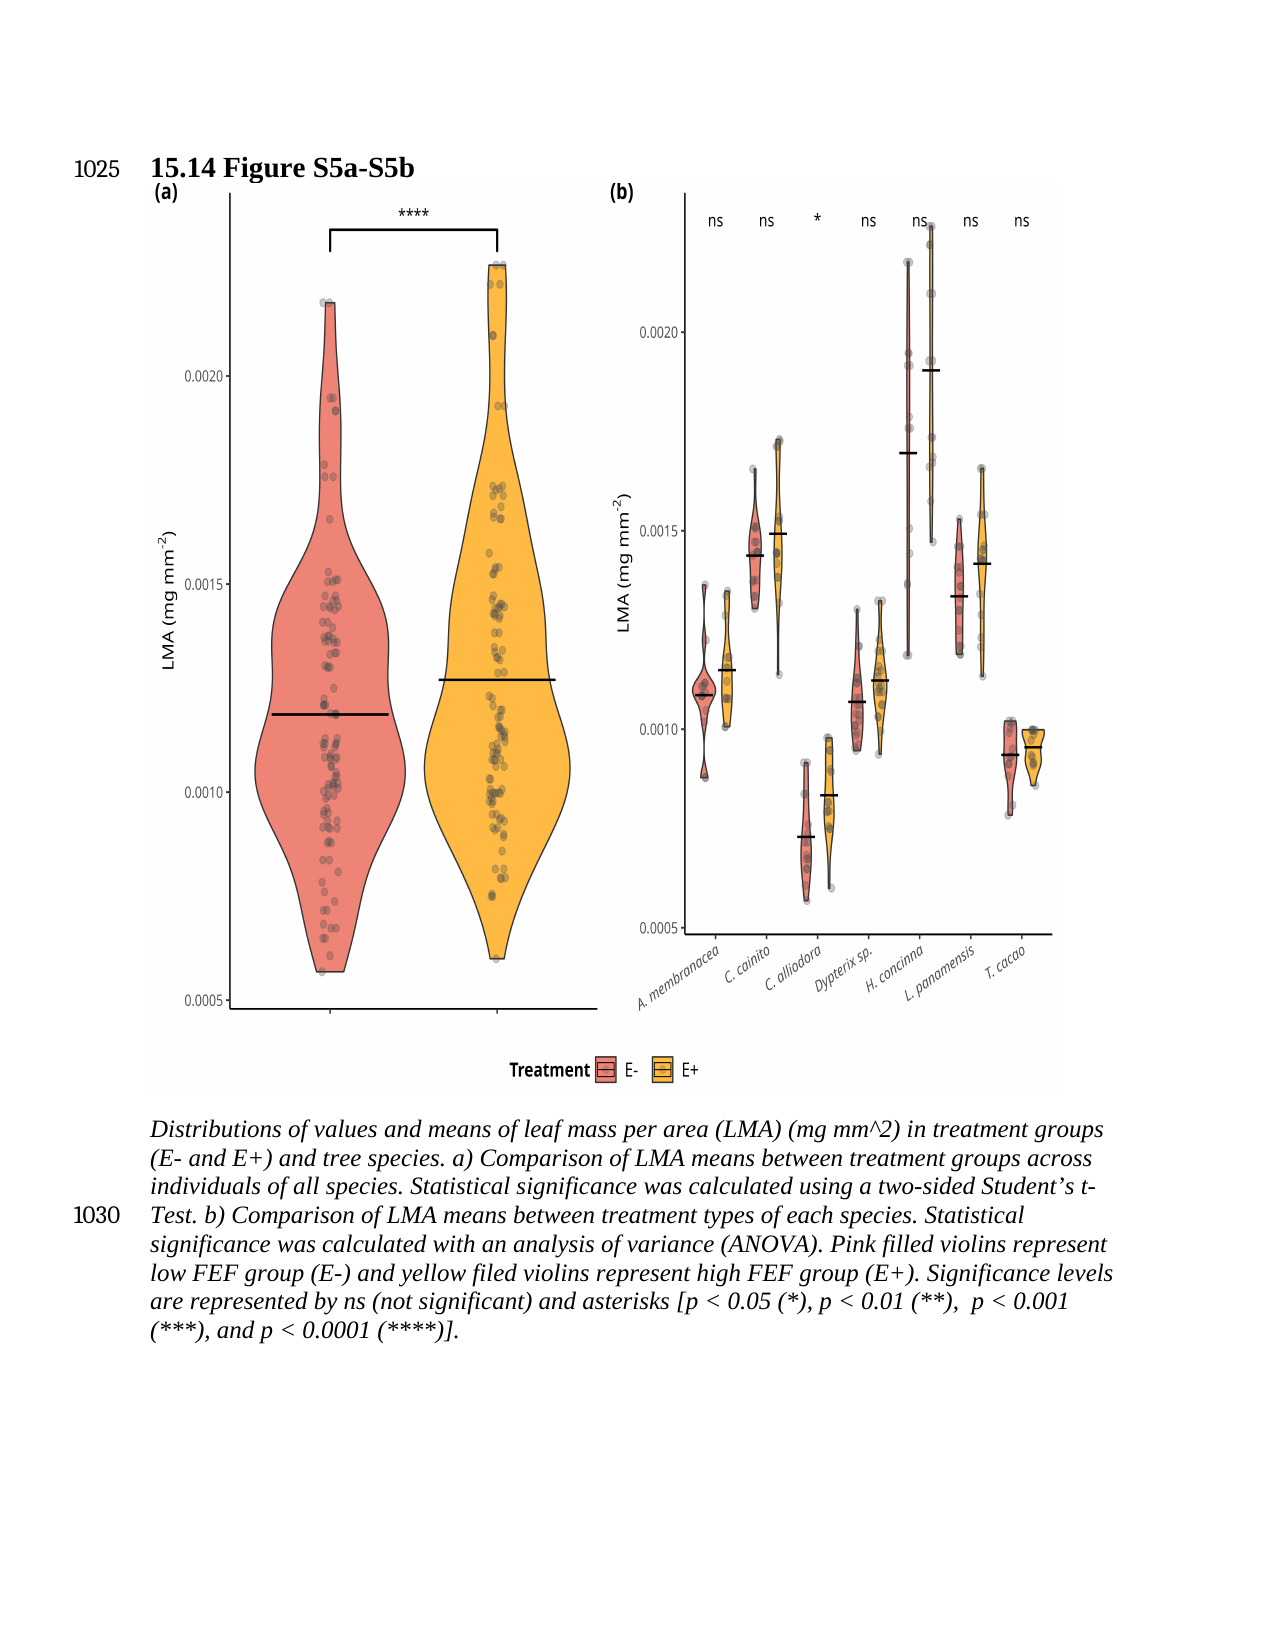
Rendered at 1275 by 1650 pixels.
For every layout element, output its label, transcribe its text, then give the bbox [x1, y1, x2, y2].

text Distributions of values and means of leaf mass per area (LMA) (mg mm^2) in treatment groups (E- and E+) and tree species. a) Comparison of LMA means between treatment groups across individuals of all species. Statistical significance was calculated using a two-sided Student’s t-Test. b) Comparison of LMA means between treatment types of each species. Statistical significance was calculated with an analysis of variance (ANOVA). Pink filled violins represent low FEF group (E-) and yellow filed violins represent high FEF group (E+). Significance levels are represented by ns (not significant) and asterisks [p < 0.05 (*), p < 0.01 (**), p < 0.001 (***), and p < 0.0001 (****)]. [150, 1114, 1125, 1344]
picture [150, 183, 1060, 1093]
subtitle 15.14 Figure S5a-S5b [150, 150, 1125, 183]
